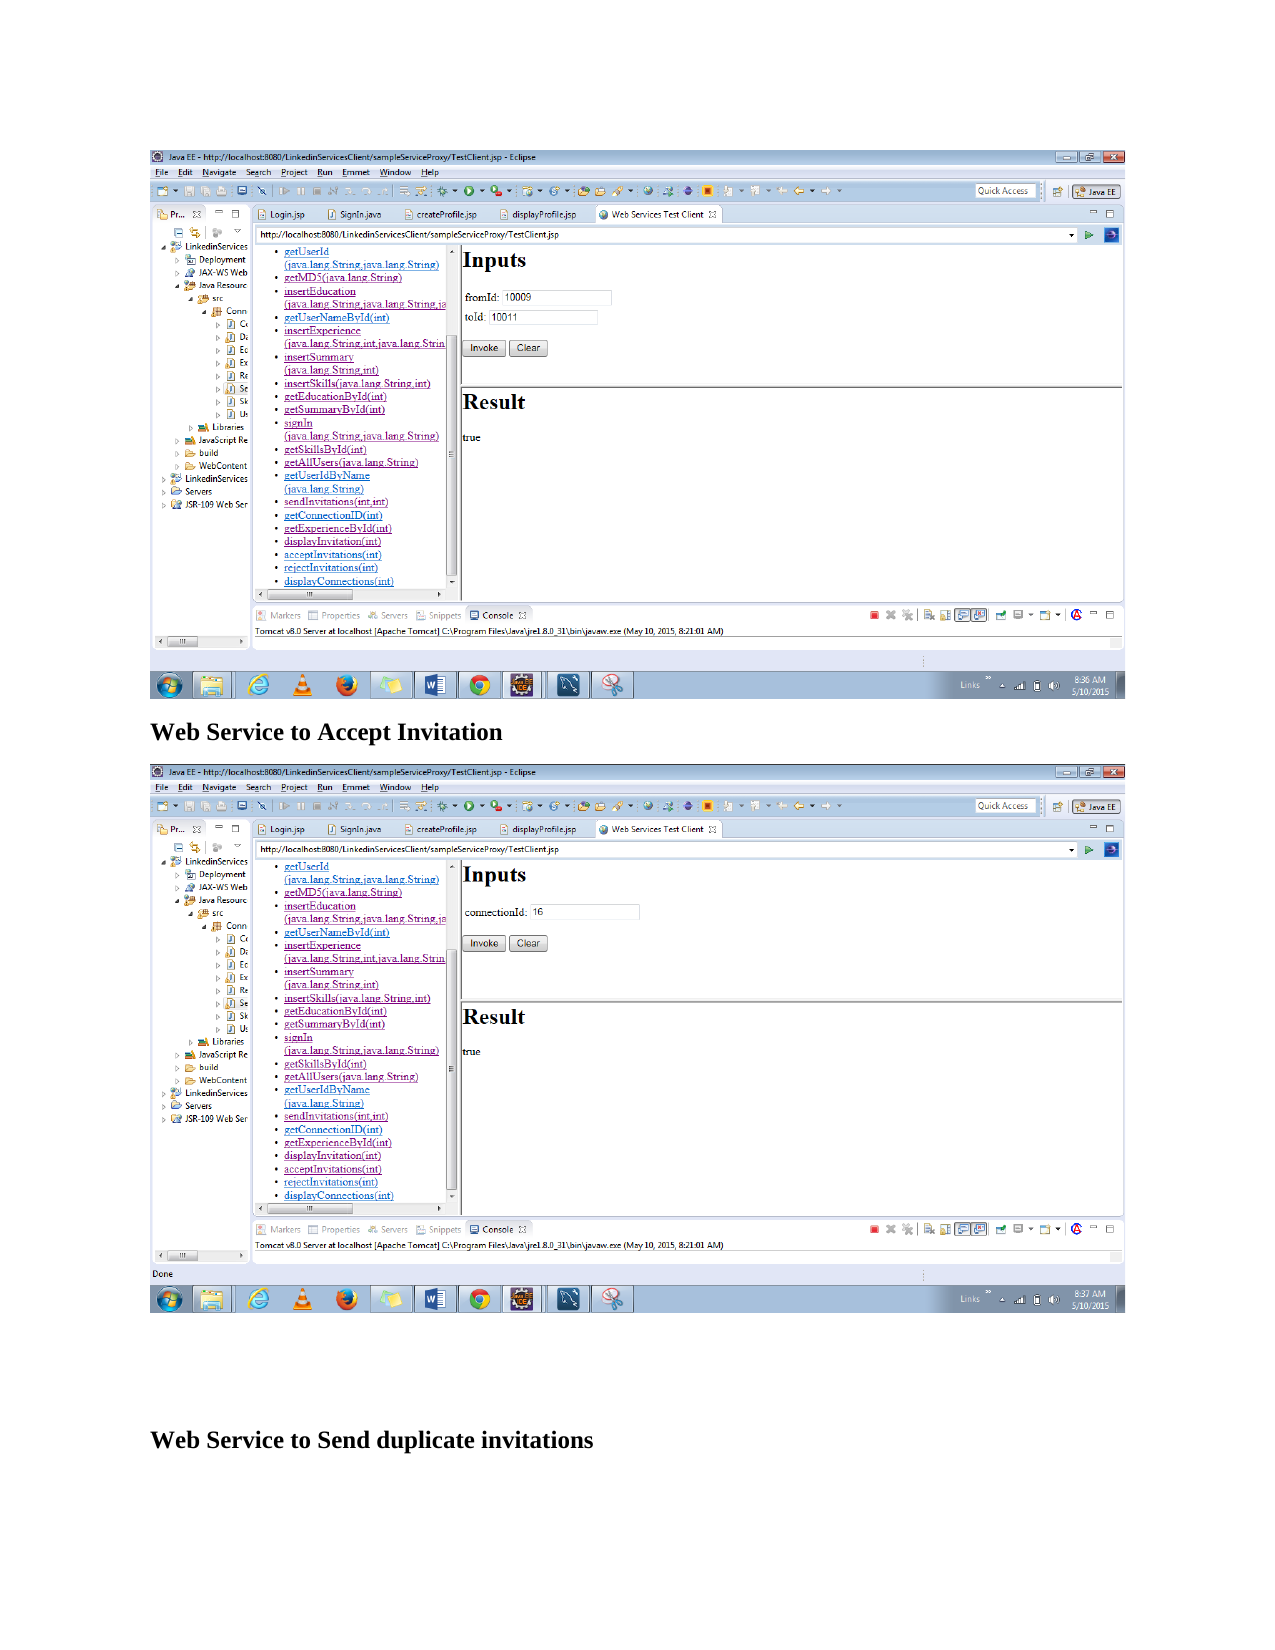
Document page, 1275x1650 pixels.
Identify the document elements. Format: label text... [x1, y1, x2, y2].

text Web Service to Send duplicate invitations [150, 1425, 1125, 1454]
picture [150, 764, 1125, 1313]
picture [150, 150, 1125, 699]
text Web Service to Accept Invitation [150, 717, 1125, 746]
